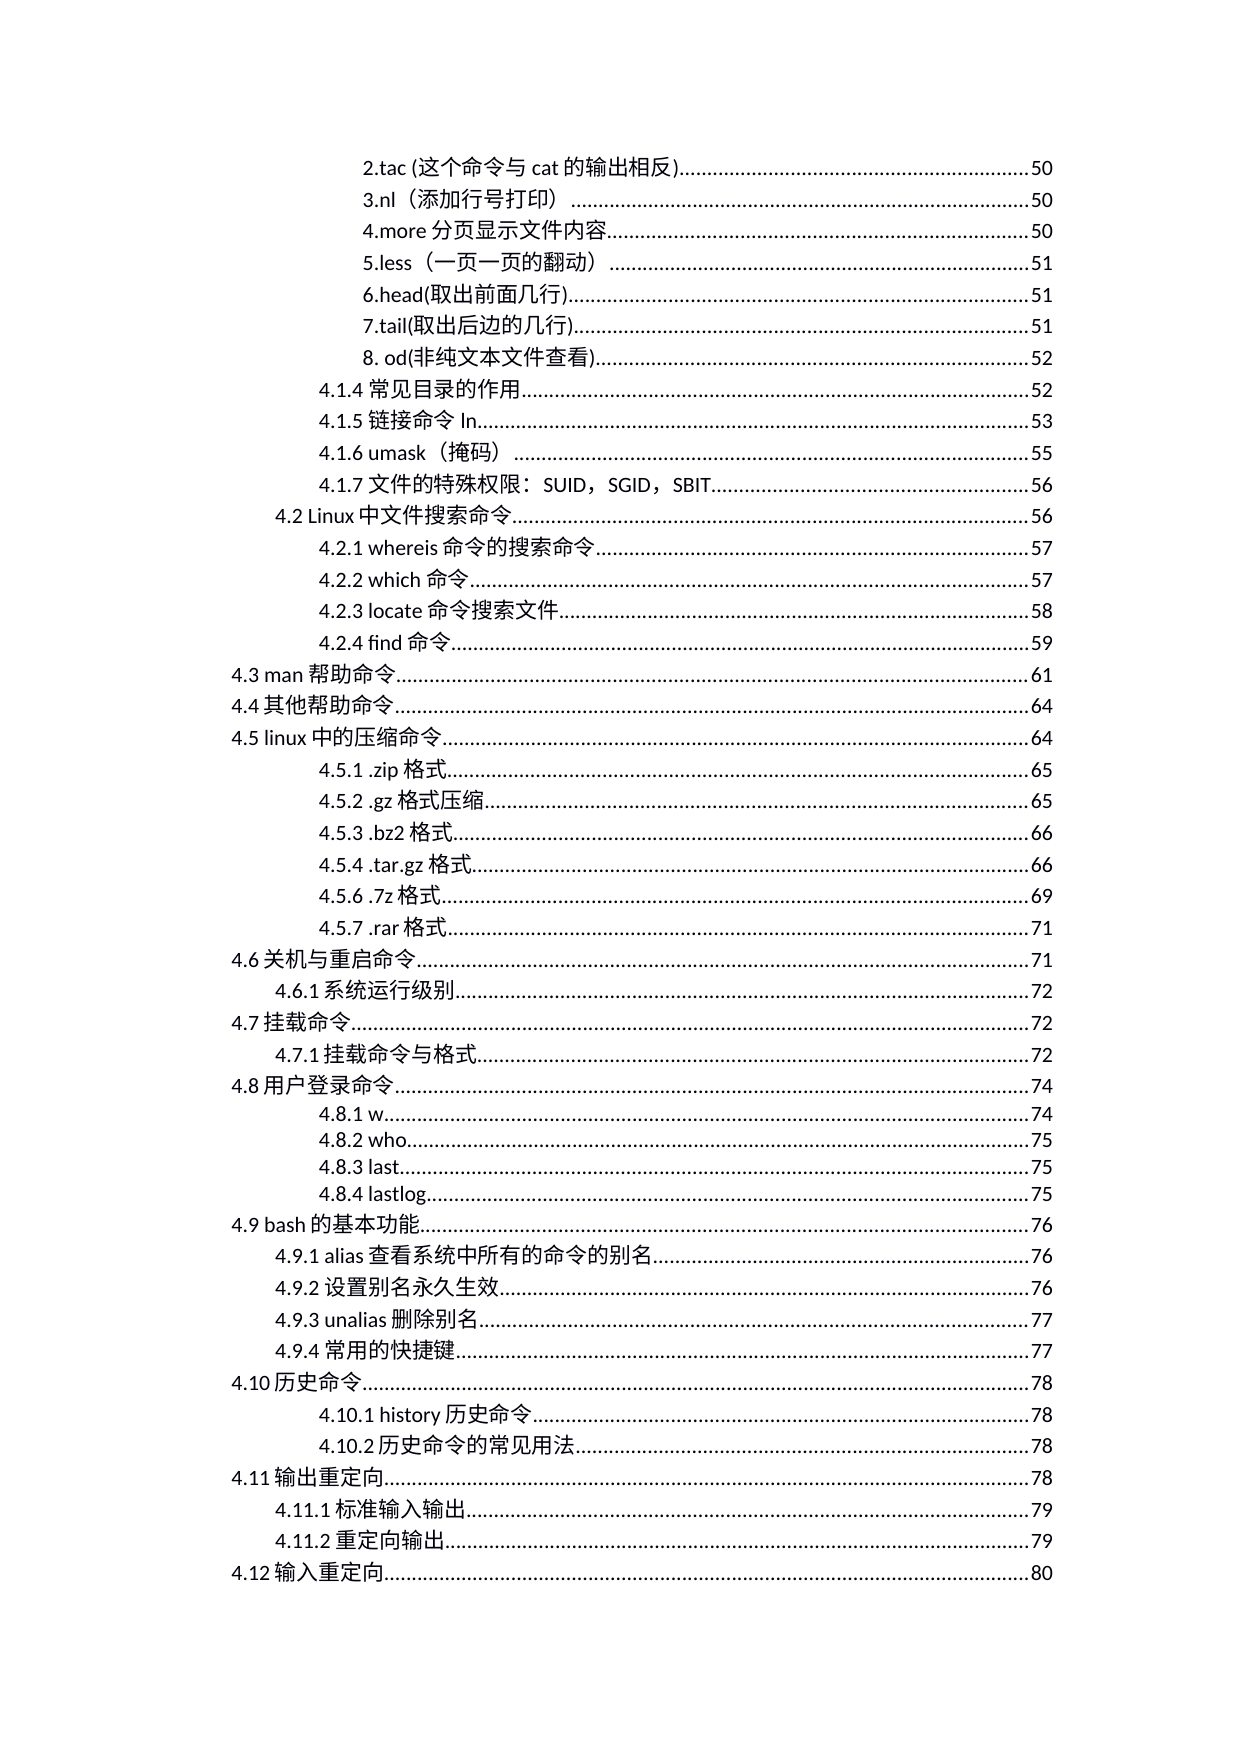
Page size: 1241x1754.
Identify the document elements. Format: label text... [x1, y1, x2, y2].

text 4.5 linux中的压缩命令 64 [231, 720, 1053, 752]
text 2.tac (这个命令与cat的输出相反) 50 [362, 150, 1053, 182]
text 4.2.4 find命令 59 [319, 625, 1053, 657]
text 4.10.2历史命令的常见用法 78 [319, 1428, 1053, 1460]
text 4.8.4 lastlog 75 [319, 1180, 1053, 1207]
text 4.6.1系统运行级别 72 [275, 973, 1053, 1005]
text 4.2.1 whereis命令的搜索命令 57 [319, 530, 1053, 562]
text 4.5.7 .rar格式 71 [319, 910, 1053, 942]
text 4.11.1标准输入输出 79 [275, 1492, 1053, 1523]
text 4.12输入重定向 80 [231, 1555, 1053, 1587]
text 4.2.3 locate 命令搜索文件 58 [319, 593, 1053, 625]
text 6.head(取出前面几行) 51 [362, 277, 1053, 308]
text 4.11输出重定向 78 [231, 1460, 1053, 1492]
text 4.10.1 history历史命令 78 [319, 1397, 1053, 1428]
text 5.less（一页一页的翻动） 51 [362, 245, 1053, 277]
text 4.1.7 文件的特殊权限：SUID，SGID，SBIT 56 [319, 467, 1053, 498]
text 4.5.2 .gz格式压缩 65 [319, 783, 1053, 815]
text 4.9.1 alias查看系统中所有的命令的别名 76 [275, 1238, 1053, 1270]
text 4.1.6 umask（掩码） 55 [319, 435, 1053, 467]
text 8. od(非纯文本文件查看) 52 [362, 340, 1053, 372]
text 4.more 分页显示文件内容 50 [362, 213, 1053, 245]
text 4.5.1 .zip格式 65 [319, 752, 1053, 783]
text 4.10历史命令 78 [231, 1365, 1053, 1397]
text 4.9.4 常用的快捷键 77 [275, 1333, 1053, 1365]
text 4.9.3 unalias删除别名 77 [275, 1302, 1053, 1333]
text 3.nl（添加行号打印） 50 [362, 182, 1053, 213]
text 4.11.2 重定向输出 79 [275, 1523, 1053, 1555]
text 4.5.4 .tar.gz格式 66 [319, 847, 1053, 878]
text 4.5.3 .bz2格式 66 [319, 815, 1053, 847]
text 4.8.1 w 74 [319, 1100, 1053, 1127]
text 4.9 bash的基本功能 76 [231, 1207, 1053, 1238]
text 4.9.2 设置别名永久生效 76 [275, 1270, 1053, 1302]
text 4.7.1挂载命令与格式 72 [275, 1037, 1053, 1068]
text 4.1.5 链接命令 ln 53 [319, 403, 1053, 435]
text 4.6关机与重启命令 71 [231, 942, 1053, 973]
text 4.7挂载命令 72 [231, 1005, 1053, 1037]
text 4.2.2 which 命令 57 [319, 562, 1053, 593]
text 4.8.3 last 75 [319, 1153, 1053, 1180]
text 4.1.4 常见目录的作用 52 [319, 372, 1053, 403]
text 4.3 man 帮助命令 61 [231, 657, 1053, 688]
text 4.5.6 .7z格式 69 [319, 878, 1053, 910]
text 4.8用户登录命令 74 [231, 1068, 1053, 1100]
text 4.2 Linux中文件搜索命令 56 [275, 498, 1053, 530]
text 7.tail(取出后边的几行) 51 [362, 308, 1053, 340]
text 4.8.2 who 75 [319, 1127, 1053, 1153]
text 4.4其他帮助命令 64 [231, 688, 1053, 720]
